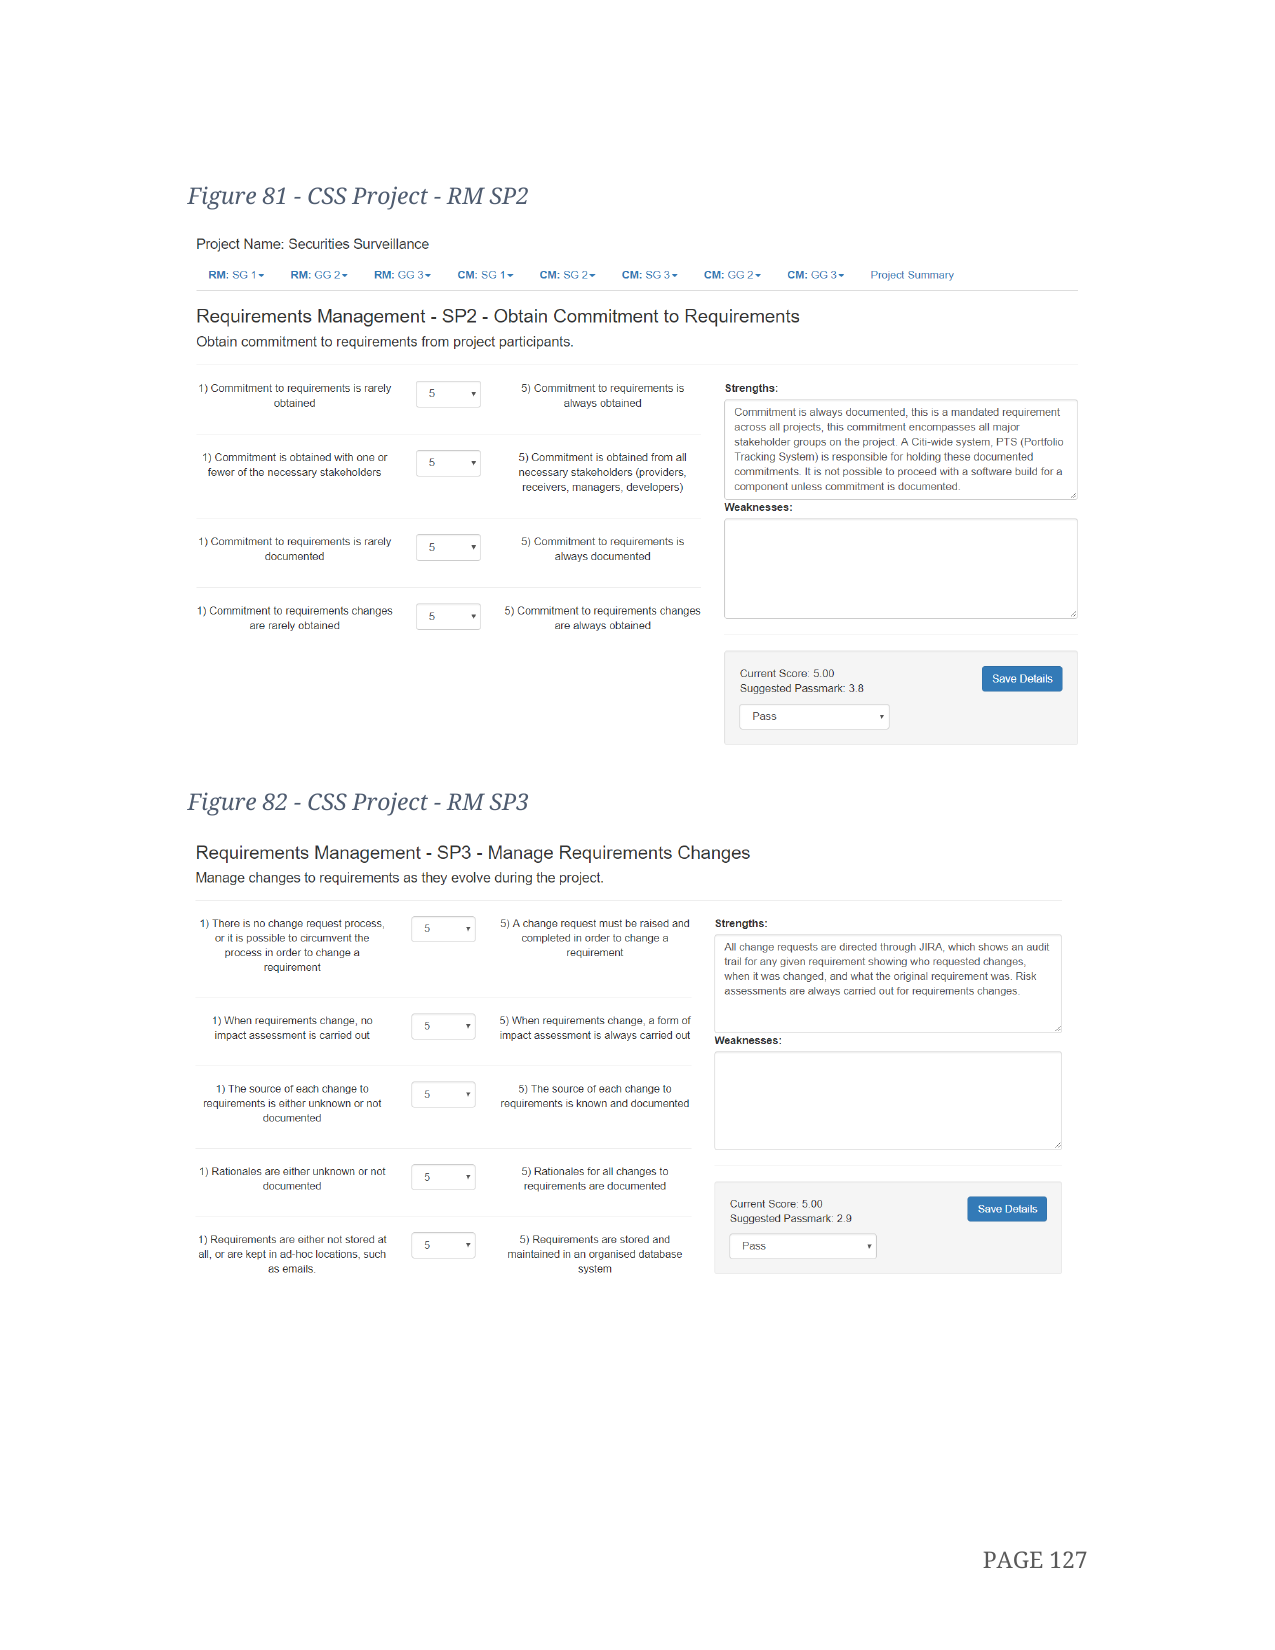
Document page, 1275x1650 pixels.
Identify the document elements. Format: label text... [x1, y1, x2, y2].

picture [187, 232, 1088, 750]
picture [187, 838, 1088, 1300]
